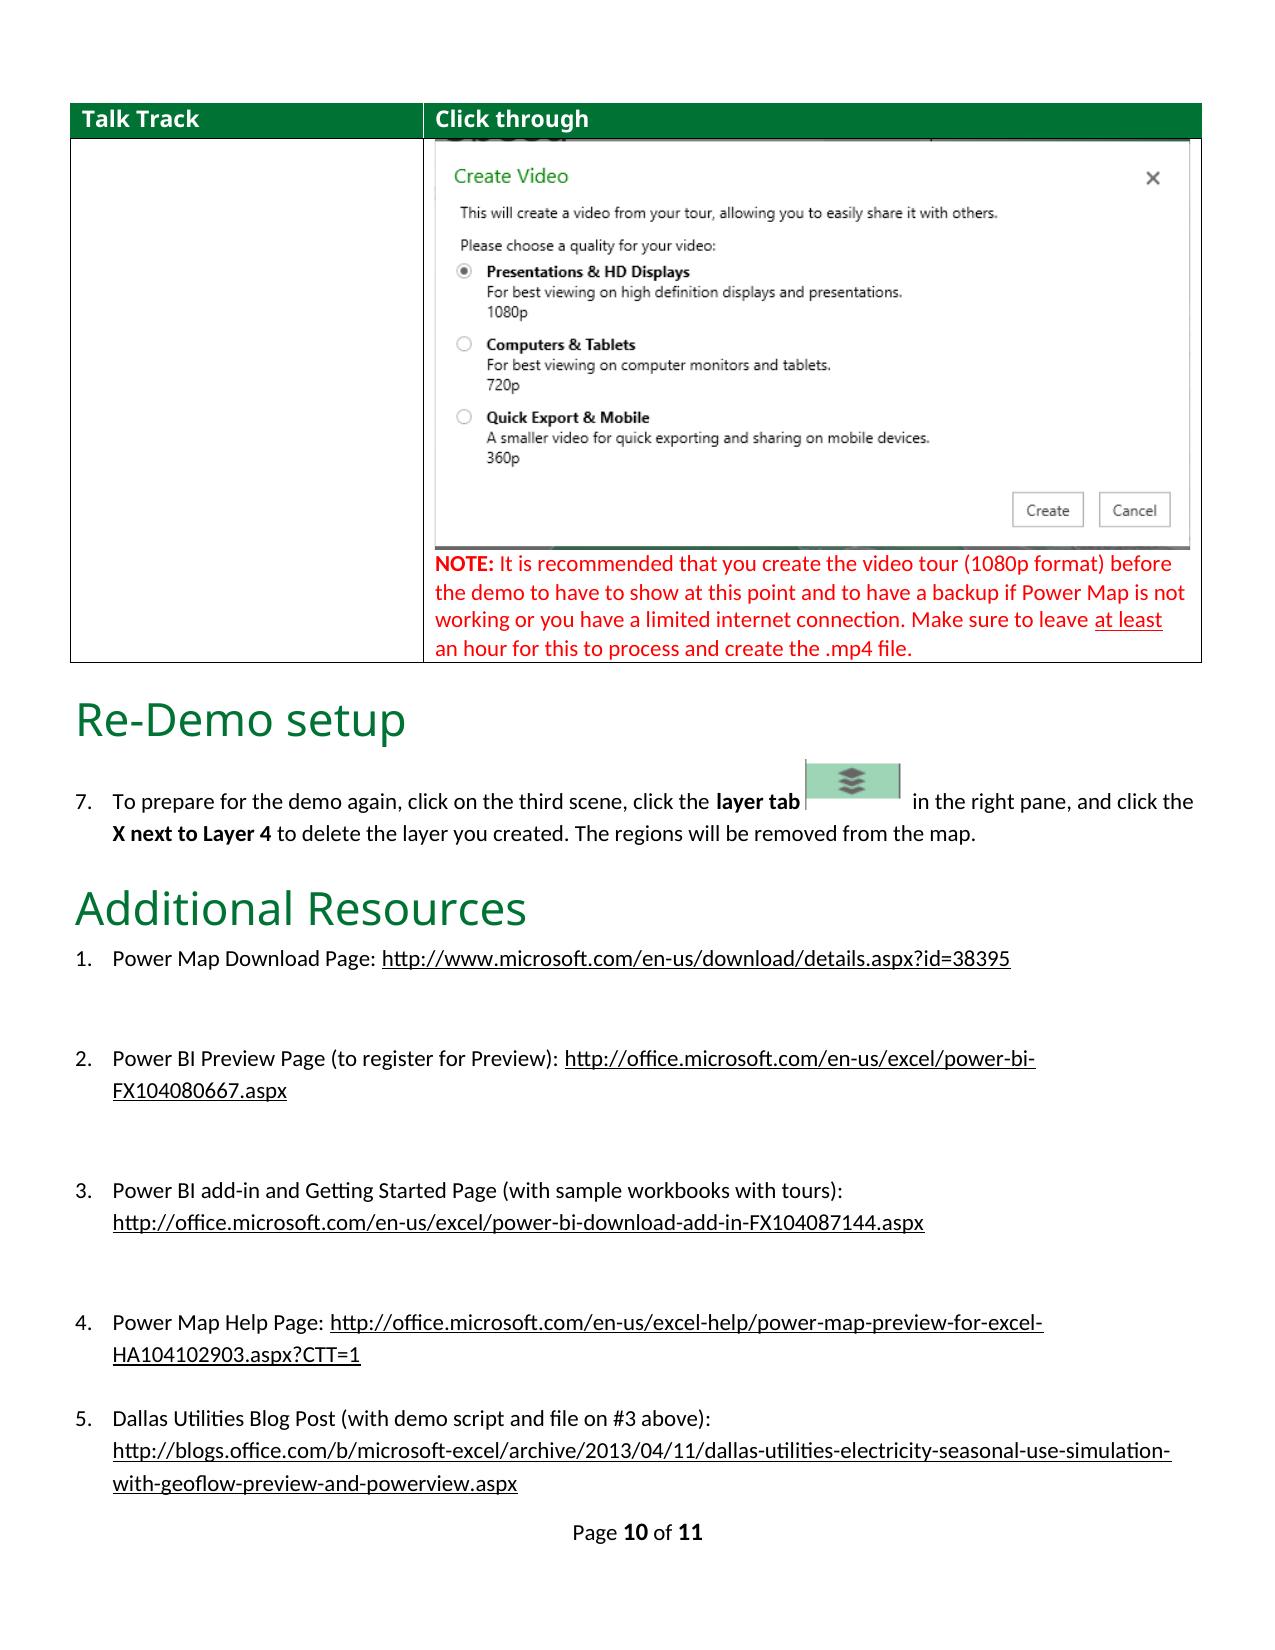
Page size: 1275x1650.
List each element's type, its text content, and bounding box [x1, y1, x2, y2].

list Power BI Preview Page (to register for Preview): http://office.microsoft.com/en-us/excel/power-bi-FX104080667.aspx [75, 1044, 1200, 1104]
list Power BI add-in and Getting Started Page (with sample workbooks with tours): http://office.microsoft.com/en-us/excel/power-bi-download-add-in-FX104087144.aspx [75, 1176, 1200, 1236]
list Power Map Help Page: http://office.microsoft.com/en-us/excel-help/power-map-preview-for-excel-HA104102903.aspx?CTT=1 [75, 1308, 1200, 1368]
text Additional Resources [75, 876, 1200, 939]
table_header Click through [424, 103, 1202, 138]
picture [434, 139, 1191, 550]
text Re-Demo setup [75, 688, 1200, 750]
list Power Map Download Page: http://www.microsoft.com/en-us/download/details.aspx?id=38395 [75, 944, 1200, 972]
list To prepare for the demo again, click on the third scene, click the layer tab in the right pane, and click the X next to Layer 4 to delete the layer you created. The regions will be removed from the map. [75, 759, 1200, 847]
table_header Talk Track [70, 103, 423, 138]
picture [805, 759, 907, 810]
list Dallas Utilities Blog Post (with demo script and file on #3 above): http://blogs.office.com/b/microsoft-excel/archive/2013/04/11/dallas-utilities-electricity-seasonal-use-simulation-with-geoflow-preview-and-powerview.aspx [75, 1404, 1200, 1497]
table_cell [424, 139, 1201, 662]
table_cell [71, 139, 423, 662]
